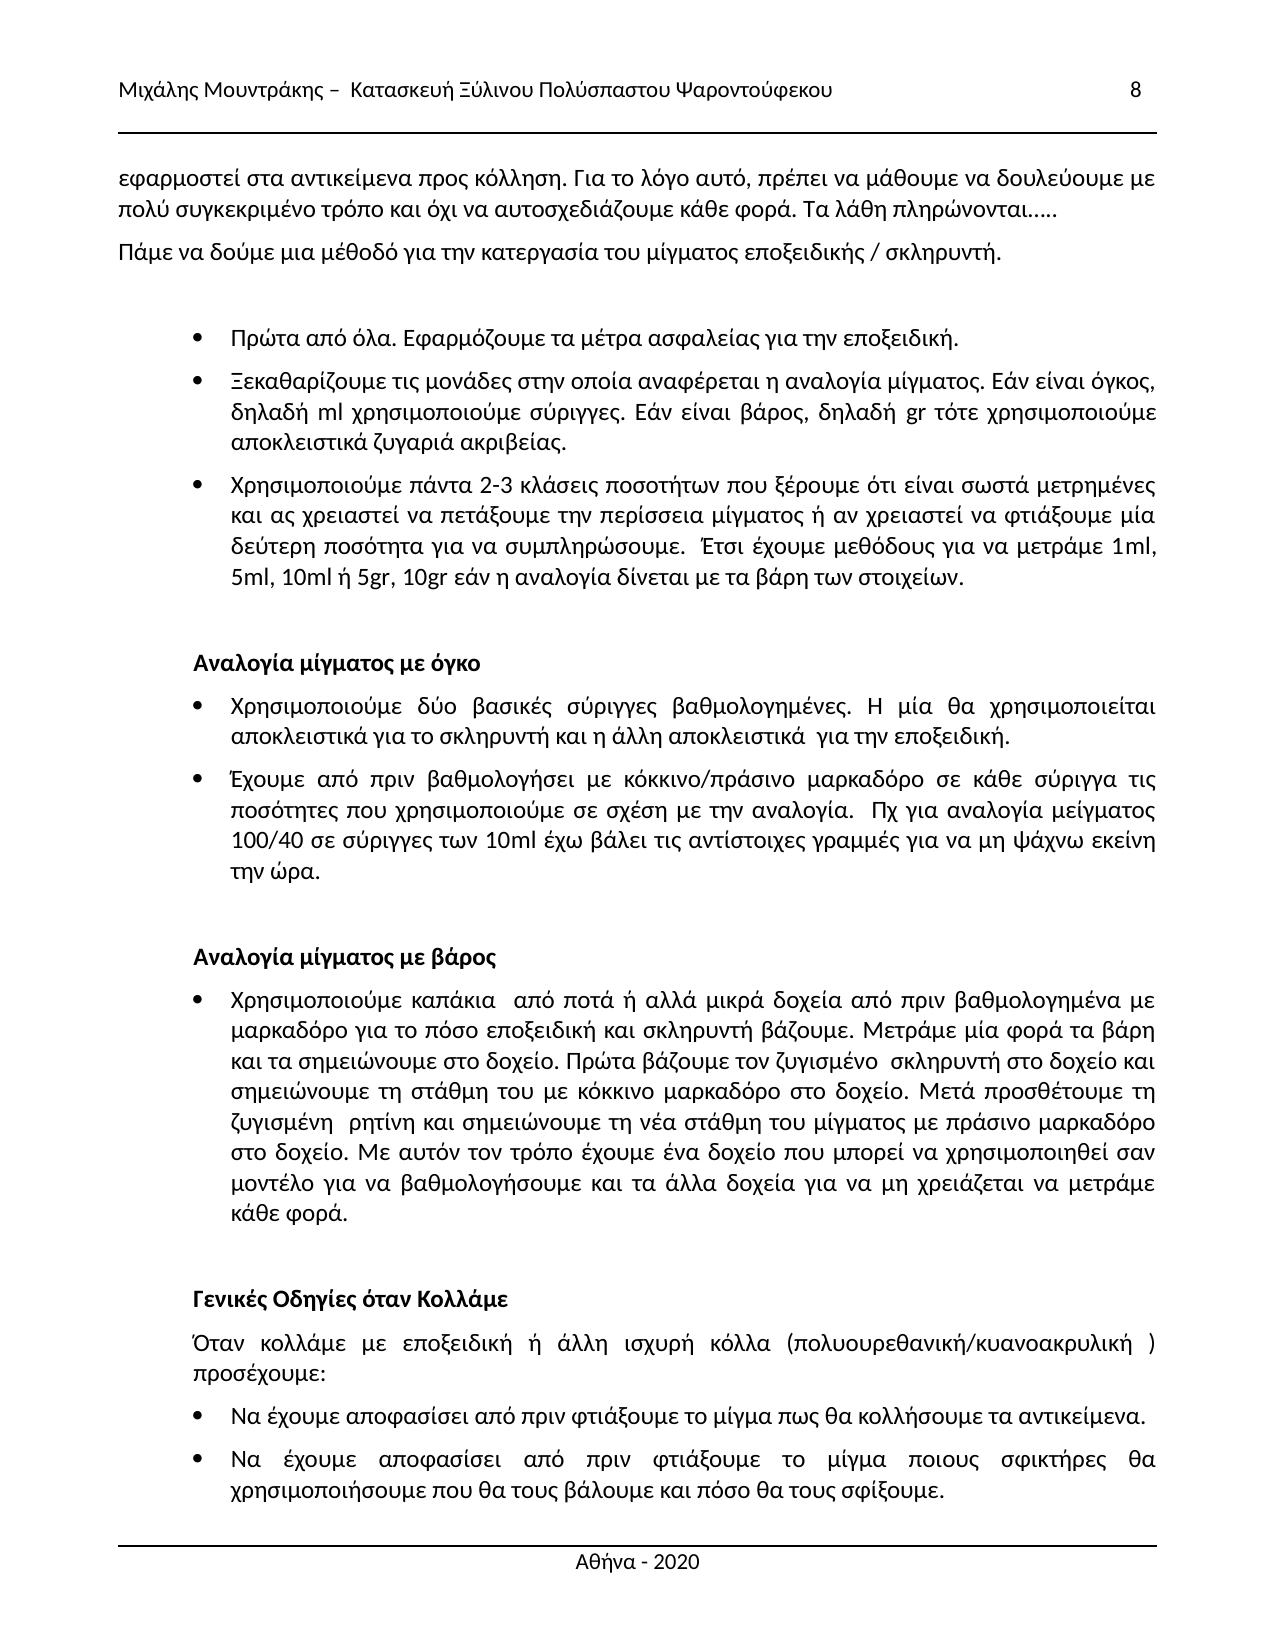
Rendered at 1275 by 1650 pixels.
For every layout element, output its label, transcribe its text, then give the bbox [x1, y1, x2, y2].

list Χρησιμοποιούμε δύο βασικές σύριγγες βαθμολογημένες. Η μία θα χρησιμοποιείται αποκλειστικά για το σκληρυντή και η άλλη αποκλειστικά για την εποξειδική. [193, 690, 1157, 751]
list Ξεκαθαρίζουμε τις μονάδες στην οποία αναφέρεται η αναλογία μίγματος. Εάν είναι όγκος, δηλαδή ml χρησιμοποιούμε σύριγγες. Εάν είναι βάρος, δηλαδή gr τότε χρησιμοποιούμε αποκλειστικά ζυγαριά ακριβείας. [193, 365, 1157, 457]
list Έχουμε από πριν βαθμολογήσει με κόκκινο/πράσινο μαρκαδόρο σε κάθε σύριγγα τις ποσότητες που χρησιμοποιούμε σε σχέση με την αναλογία. Πχ για αναλογία μείγματος 100/40 σε σύριγγες των 10ml έχω βάλει τις αντίστοιχες γραμμές για να μη ψάχνω εκείνη την ώρα. [193, 763, 1157, 885]
list Χρησιμοποιούμε πάντα 2-3 κλάσεις ποσοτήτων που ξέρουμε ότι είναι σωστά μετρημένες και ας χρειαστεί να πετάξουμε την περίσσεια μίγματος ή αν χρειαστεί να φτιάξουμε μία δεύτερη ποσότητα για να συμπληρώσουμε. Έτσι έχουμε μεθόδους για να μετράμε 1ml, 5ml, 10ml ή 5gr, 10gr εάν η αναλογία δίνεται με τα βάρη των στοιχείων. [193, 469, 1157, 591]
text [118, 162, 1157, 223]
list Να έχουμε αποφασίσει από πριν φτιάξουμε το μίγμα πως θα κολλήσουμε τα αντικείμενα. [193, 1400, 1157, 1431]
list Πρώτα από όλα. Εφαρμόζουμε τα μέτρα ασφαλείας για την εποξειδική. [193, 322, 1157, 353]
text Όταν κολλάμε με εποξειδική ή άλλη ισχυρή κόλλα (πολυουρεθανική/κυανοακρυλική ) προσέχουμε: [193, 1327, 1157, 1388]
list Να έχουμε αποφασίσει από πριν φτιάξουμε το μίγμα ποιους σφικτήρες θα χρησιμοποιήσουμε που θα τους βάλουμε και πόσο θα τους σφίξουμε. [193, 1443, 1157, 1504]
text Αναλογία μίγματος με βάρος [193, 941, 1157, 971]
text Γενικές Οδηγίες όταν Κολλάμε [193, 1284, 1157, 1314]
text Πάμε να δούμε μια μέθοδό για την κατεργασία του μίγματος εποξειδικής / σκληρυντή. [118, 236, 1157, 267]
text Αναλογία μίγματος με όγκο [193, 647, 1157, 677]
list Χρησιμοποιούμε καπάκια από ποτά ή αλλά μικρά δοχεία από πριν βαθμολογημένα με μαρκαδόρο για το πόσο εποξειδική και σκληρυντή βάζουμε. Μετράμε μία φορά τα βάρη και τα σημειώνουμε στο δοχείο. Πρώτα βάζουμε τον ζυγισμένο σκληρυντή στο δοχείο και σημειώνουμε τη στάθμη του με κόκκινο μαρκαδόρο στο δοχείο. Μετά προσθέτουμε τη ζυγισμένη ρητίνη και σημειώνουμε τη νέα στάθμη του μίγματος με πράσινο μαρκαδόρο στο δοχείο. Με αυτόν τον τρόπο έχουμε ένα δοχείο που μπορεί να χρησιμοποιηθεί σαν μοντέλο για να βαθμολογήσουμε και τα άλλα δοχεία για να μη χρειάζεται να μετράμε κάθε φορά. [193, 984, 1157, 1228]
